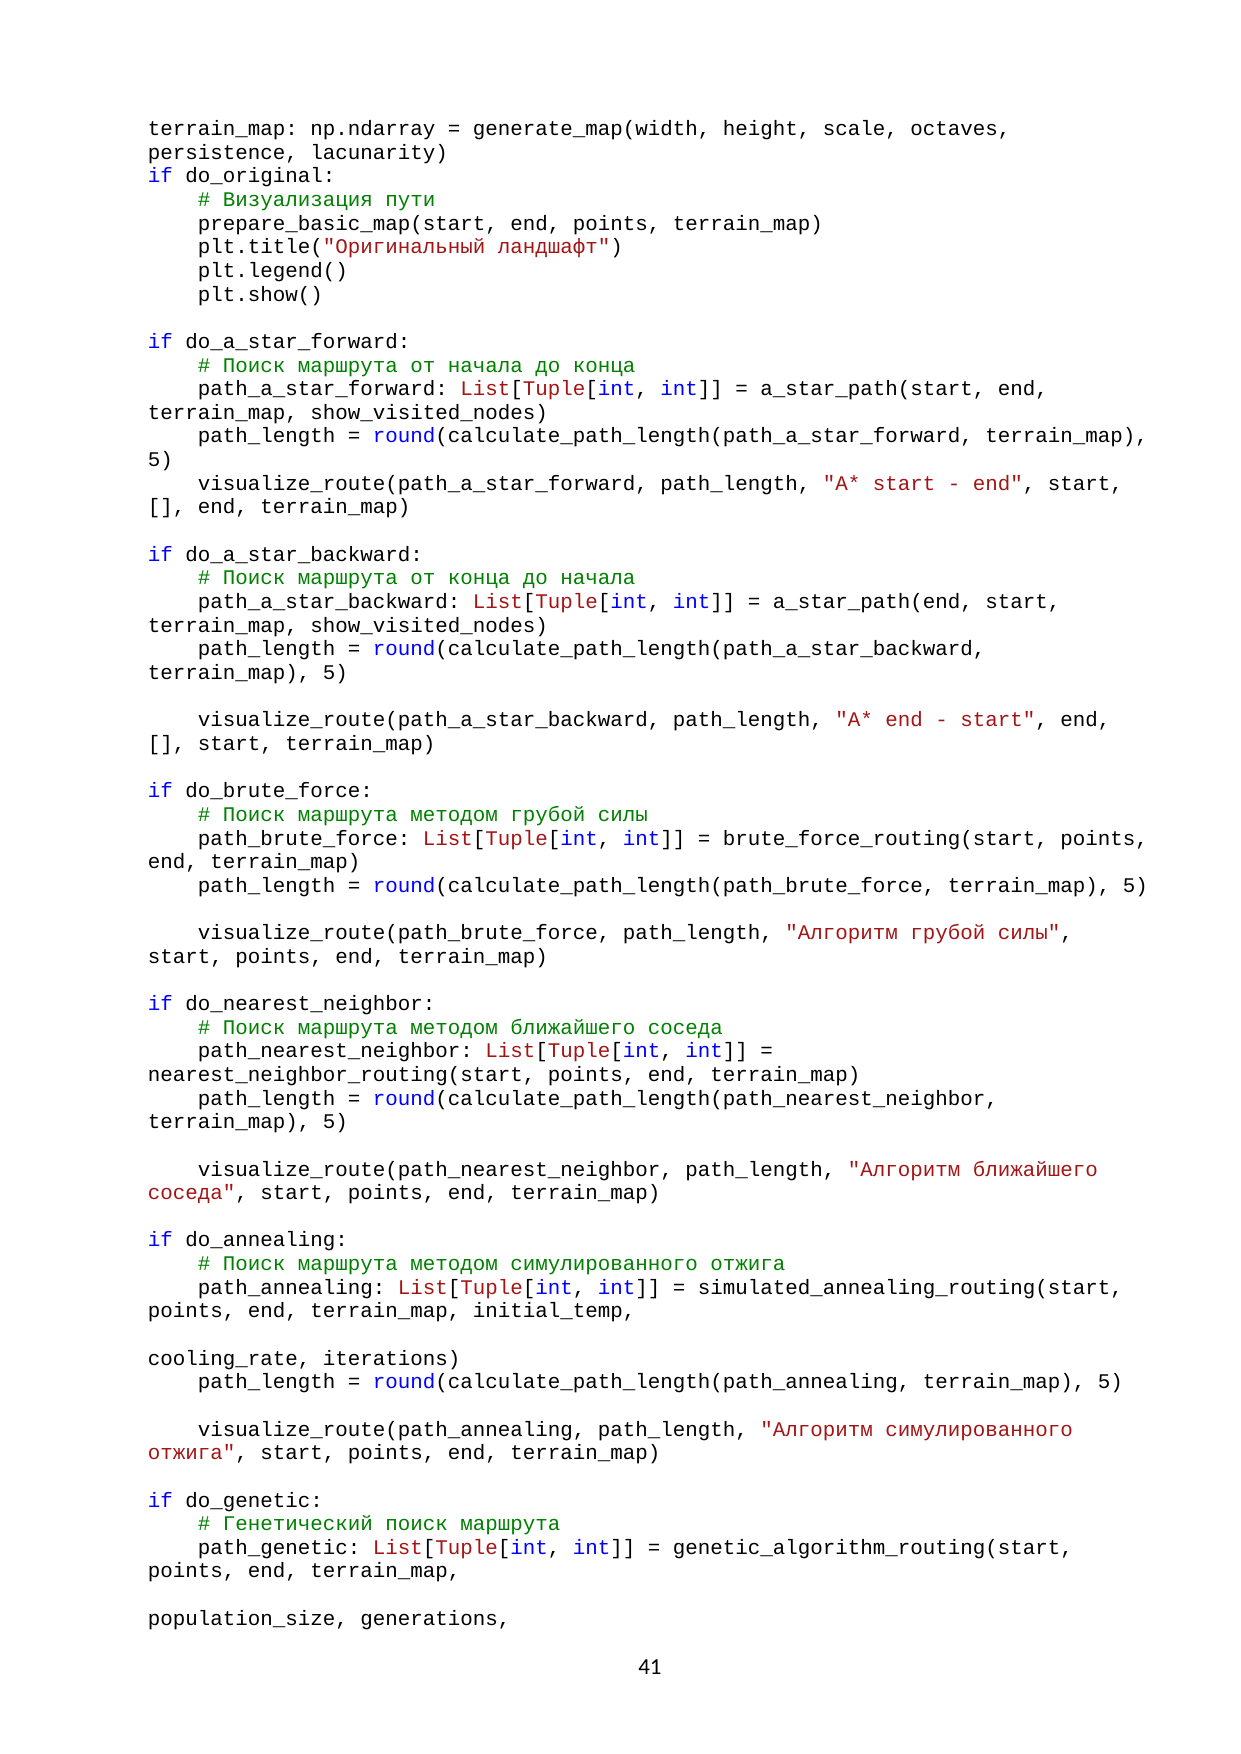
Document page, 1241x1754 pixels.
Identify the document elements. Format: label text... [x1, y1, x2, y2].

text # Генетический поиск маршрута [148, 1513, 1152, 1537]
text path_annealing: List[Tuple[int, int]] = simulated_annealing_routing(start, points, end, terrain_map, initial_temp, [148, 1277, 1152, 1324]
text population_size, generations, [148, 1584, 1152, 1631]
text path_a_star_backward: List[Tuple[int, int]] = a_star_path(end, start, terrain_map, show_visited_nodes) [148, 591, 1152, 638]
text if do_brute_force: [148, 780, 1152, 804]
text # Поиск маршрута методом симулированного отжига [148, 1253, 1152, 1277]
text path_length = round(calculate_path_length(path_nearest_neighbor, terrain_map), 5) [148, 1088, 1152, 1135]
text terrain_map: np.ndarray = generate_map(width, height, scale, octaves, persistence, lacunarity) [148, 118, 1152, 165]
text visualize_route(path_a_star_backward, path_length, "A* end - start", end, [], start, terrain_map) [148, 709, 1152, 757]
text path_length = round(calculate_path_length(path_a_star_forward, terrain_map), 5) [148, 426, 1152, 473]
text if do_original: [148, 165, 1152, 189]
text # Поиск маршрута методом ближайшего соседа [148, 1017, 1152, 1040]
text plt.legend() [148, 260, 1152, 284]
text path_a_star_forward: List[Tuple[int, int]] = a_star_path(start, end, terrain_map, show_visited_nodes) [148, 378, 1152, 426]
text if do_genetic: [148, 1489, 1152, 1513]
text # Визуализация пути [148, 189, 1152, 213]
text path_genetic: List[Tuple[int, int]] = genetic_algorithm_routing(start, points, end, terrain_map, [148, 1537, 1152, 1584]
text path_brute_force: List[Tuple[int, int]] = brute_force_routing(start, points, end, terrain_map) [148, 827, 1152, 875]
text cooling_rate, iterations) [148, 1324, 1152, 1371]
text # Поиск маршрута от конца до начала [148, 567, 1152, 591]
text if do_a_star_backward: [148, 544, 1152, 567]
text if do_a_star_forward: [148, 331, 1152, 354]
text plt.title("Оригинальный ландшафт") [148, 236, 1152, 260]
text # Поиск маршрута методом грубой силы [148, 804, 1152, 827]
text visualize_route(path_nearest_neighbor, path_length, "Алгоритм ближайшего соседа", start, points, end, terrain_map) [148, 1158, 1152, 1206]
text # Поиск маршрута от начала до конца [148, 354, 1152, 378]
text path_length = round(calculate_path_length(path_annealing, terrain_map), 5) [148, 1371, 1152, 1395]
text visualize_route(path_a_star_forward, path_length, "A* start - end", start, [], end, terrain_map) [148, 473, 1152, 520]
text prepare_basic_map(start, end, points, terrain_map) [148, 213, 1152, 236]
text if do_annealing: [148, 1229, 1152, 1253]
text path_length = round(calculate_path_length(path_a_star_backward, terrain_map), 5) [148, 638, 1152, 686]
text visualize_route(path_brute_force, path_length, "Алгоритм грубой силы", start, points, end, terrain_map) [148, 922, 1152, 969]
text path_length = round(calculate_path_length(path_brute_force, terrain_map), 5) [148, 875, 1152, 898]
text path_nearest_neighbor: List[Tuple[int, int]] = nearest_neighbor_routing(start, points, end, terrain_map) [148, 1040, 1152, 1088]
text visualize_route(path_annealing, path_length, "Алгоритм симулированного отжига", start, points, end, terrain_map) [148, 1419, 1152, 1466]
text plt.show() [148, 284, 1152, 307]
text if do_nearest_neighbor: [148, 993, 1152, 1017]
